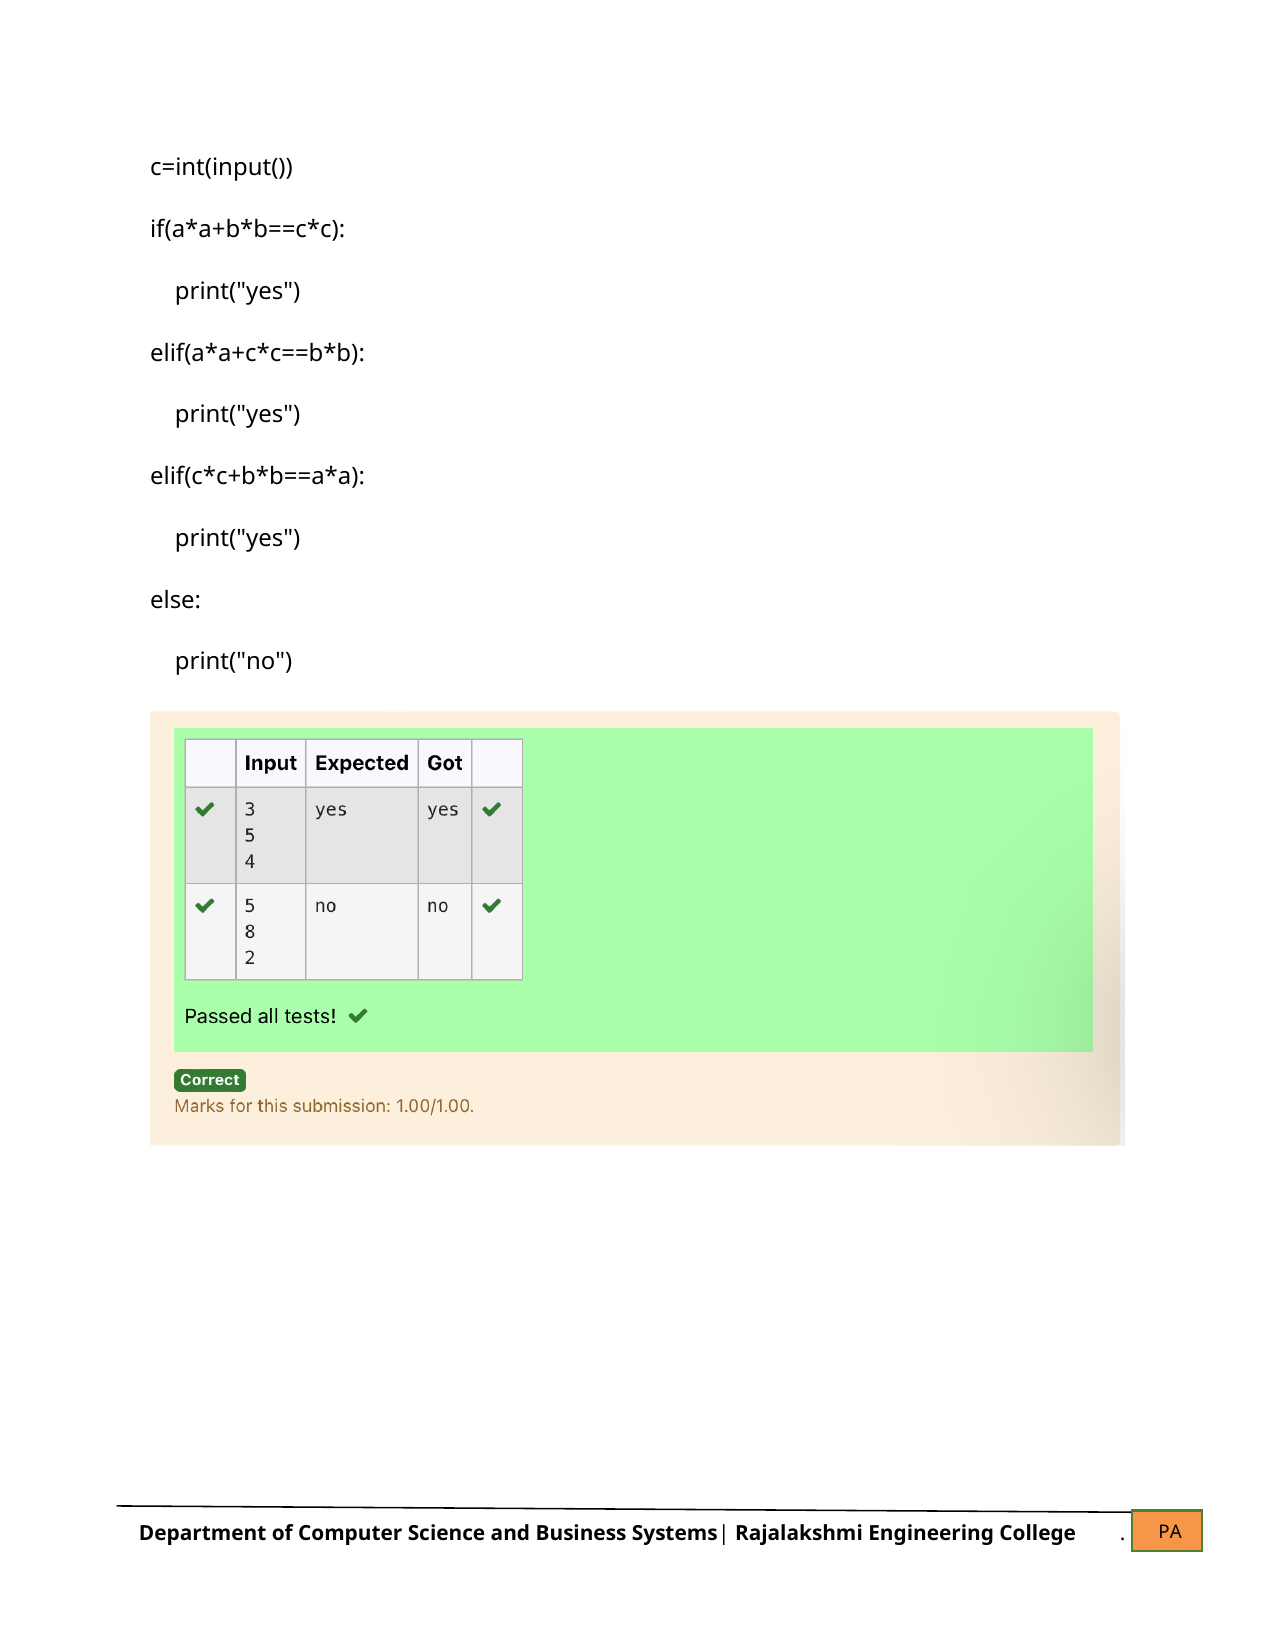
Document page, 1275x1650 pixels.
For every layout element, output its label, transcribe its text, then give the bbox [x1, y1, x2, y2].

text print("yes") [150, 273, 1125, 306]
text if(a*a+b*b==c*c): [150, 212, 1125, 244]
text print("yes") [150, 397, 1125, 430]
text print("yes") [150, 521, 1125, 553]
text print("no") [150, 644, 1125, 677]
text c=int(input()) [150, 150, 1125, 183]
picture [150, 706, 1125, 1146]
text else: [150, 582, 1125, 615]
text elif(c*c+b*b==a*a): [150, 459, 1125, 491]
text elif(a*a+c*c==b*b): [150, 335, 1125, 368]
